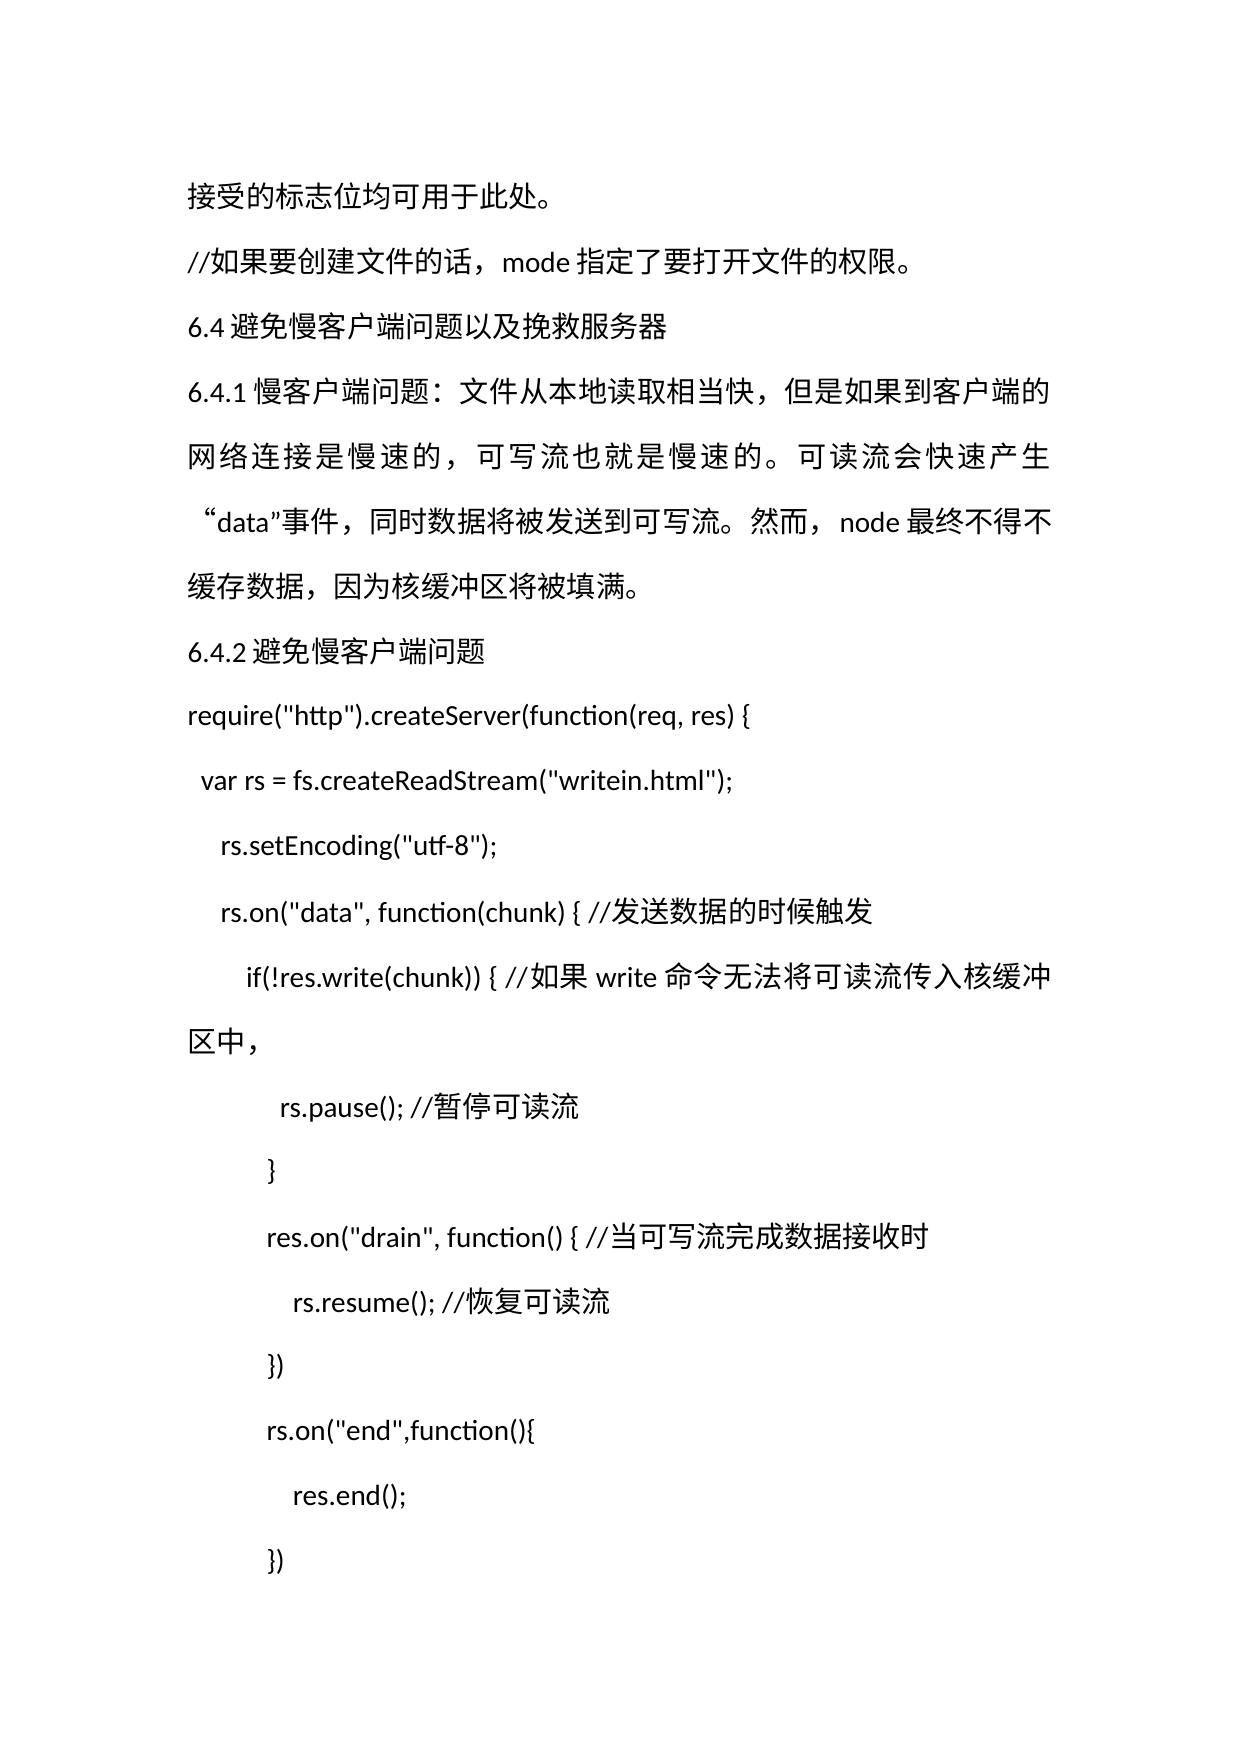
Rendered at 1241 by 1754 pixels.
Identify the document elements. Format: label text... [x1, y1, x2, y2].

text rs.on("end",function(){ [187, 1397, 1053, 1462]
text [187, 162, 1053, 227]
text if(!res.write(chunk)) { //如果write命令无法将可读流传入核缓冲区中， [187, 942, 1053, 1072]
text 6.4.1慢客户端问题：文件从本地读取相当快，但是如果到客户端的网络连接是慢速的，可写流也就是慢速的。可读流会快速产生“data”事件，同时数据将被发送到可写流。然而，node最终不得不缓存数据，因为核缓冲区将被填满。 [187, 357, 1053, 617]
text //如果要创建文件的话，mode指定了要打开文件的权限。 [187, 227, 1053, 292]
text rs.resume(); //恢复可读流 [187, 1267, 1053, 1332]
text res.end(); [187, 1462, 1053, 1527]
text rs.on("data", function(chunk) { //发送数据的时候触发 [187, 877, 1053, 942]
text }) [187, 1527, 1053, 1592]
text res.on("drain", function() { //当可写流完成数据接收时 [187, 1202, 1053, 1267]
text rs.setEncoding("utf-8"); [187, 812, 1053, 877]
text require("http").createServer(function(req, res) { [187, 682, 1053, 747]
text }) [187, 1332, 1053, 1397]
text var rs = fs.createReadStream("writein.html"); [187, 747, 1053, 812]
text rs.pause(); //暂停可读流 [187, 1072, 1053, 1137]
text 6.4避免慢客户端问题以及挽救服务器 [187, 292, 1053, 357]
text } [187, 1137, 1053, 1202]
text 6.4.2避免慢客户端问题 [187, 617, 1053, 682]
